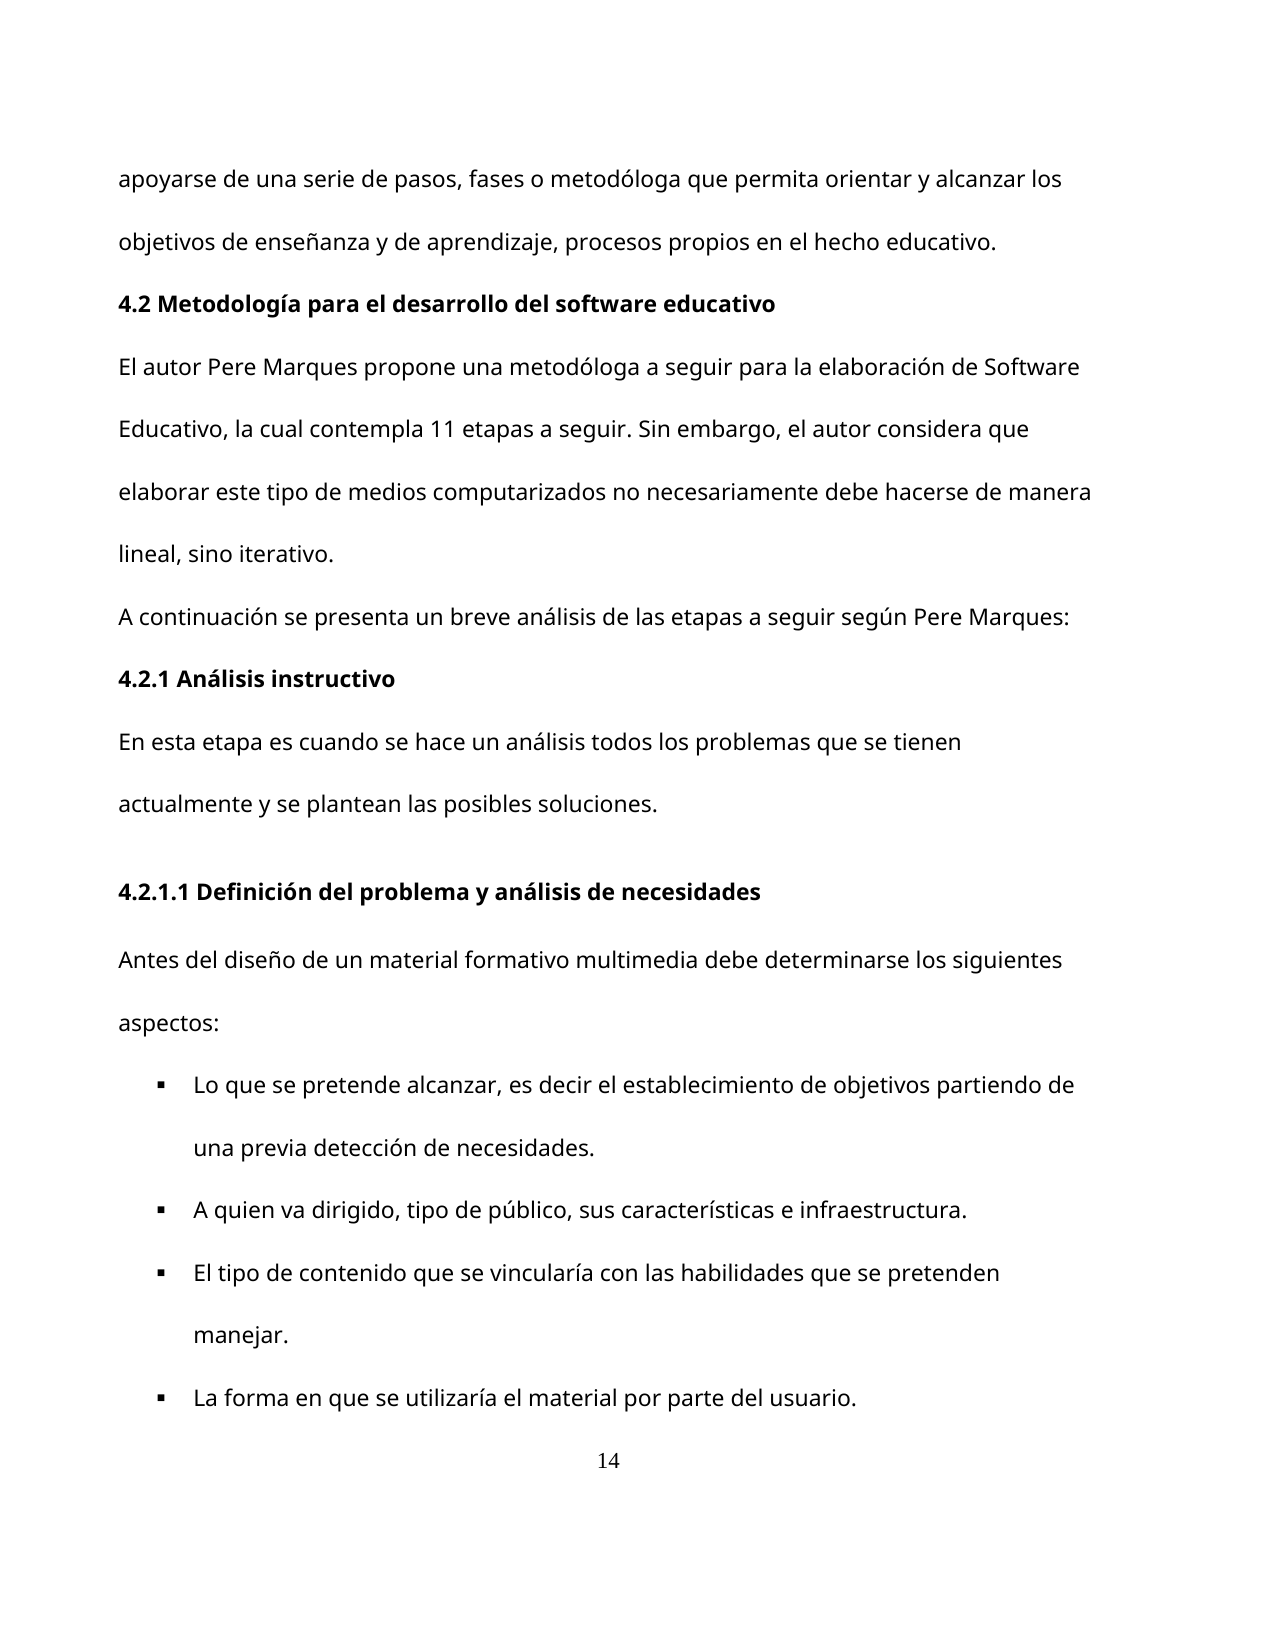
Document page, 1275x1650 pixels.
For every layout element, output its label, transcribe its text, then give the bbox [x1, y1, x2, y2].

list La forma en que se utilizaría el material por parte del usuario. [156, 1382, 1098, 1413]
subtitle 4.2.1 Análisis instructivo [118, 663, 1098, 694]
text En esta etapa es cuando se hace un análisis todos los problemas que se tienen actualmente y se plantean las posibles soluciones. [118, 726, 1098, 819]
text A continuación se presenta un breve análisis de las etapas a seguir según Pere Marques: [118, 601, 1098, 632]
list A quien va dirigido, tipo de público, sus características e infraestructura. [156, 1194, 1098, 1226]
text Antes del diseño de un material formativo multimedia debe determinarse los siguientes aspectos: [118, 944, 1098, 1038]
list El tipo de contenido que se vincularía con las habilidades que se pretenden manejar. [156, 1257, 1098, 1351]
subtitle 4.2.1.1 Definición del problema y análisis de necesidades [118, 876, 1098, 907]
text El autor Pere Marques propone una metodóloga a seguir para la elaboración de Software Educativo, la cual contempla 11 etapas a seguir. Sin embargo, el autor considera que elaborar este tipo de medios computarizados no necesariamente debe hacerse de manera lineal, sino iterativo. [118, 351, 1098, 569]
subtitle 4.2 Metodología para el desarrollo del software educativo [118, 288, 1098, 319]
list Lo que se pretende alcanzar, es decir el establecimiento de objetivos partiendo de una previa detección de necesidades. [156, 1069, 1098, 1163]
